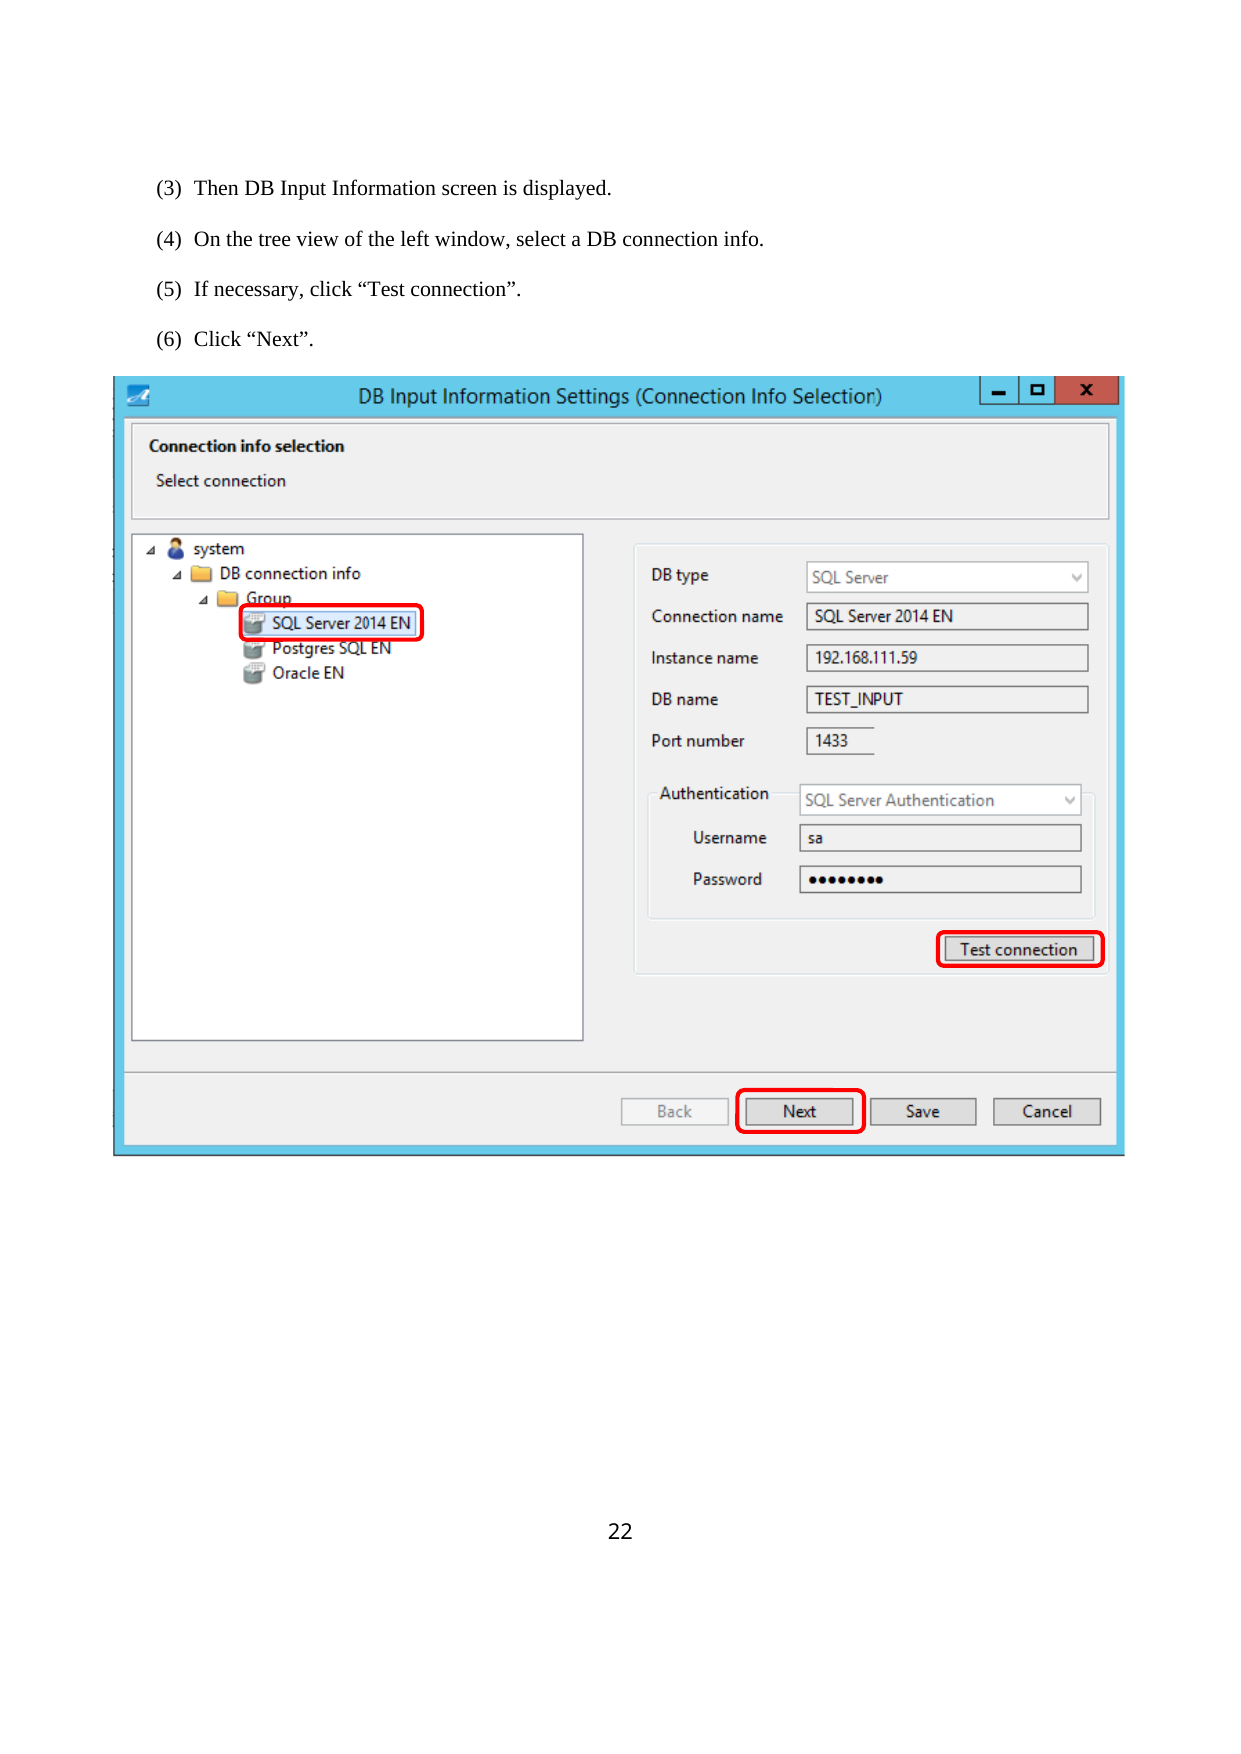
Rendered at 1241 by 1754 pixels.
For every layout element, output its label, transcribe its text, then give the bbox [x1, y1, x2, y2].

list On the tree view of the left window, select a DB connection info. [156, 226, 1128, 251]
picture [112, 376, 1129, 1159]
list If necessary, click “Test connection”. [156, 276, 1128, 301]
list Click “Next”. [156, 326, 1128, 352]
list Then DB Input Information screen is displayed. [156, 175, 1128, 200]
